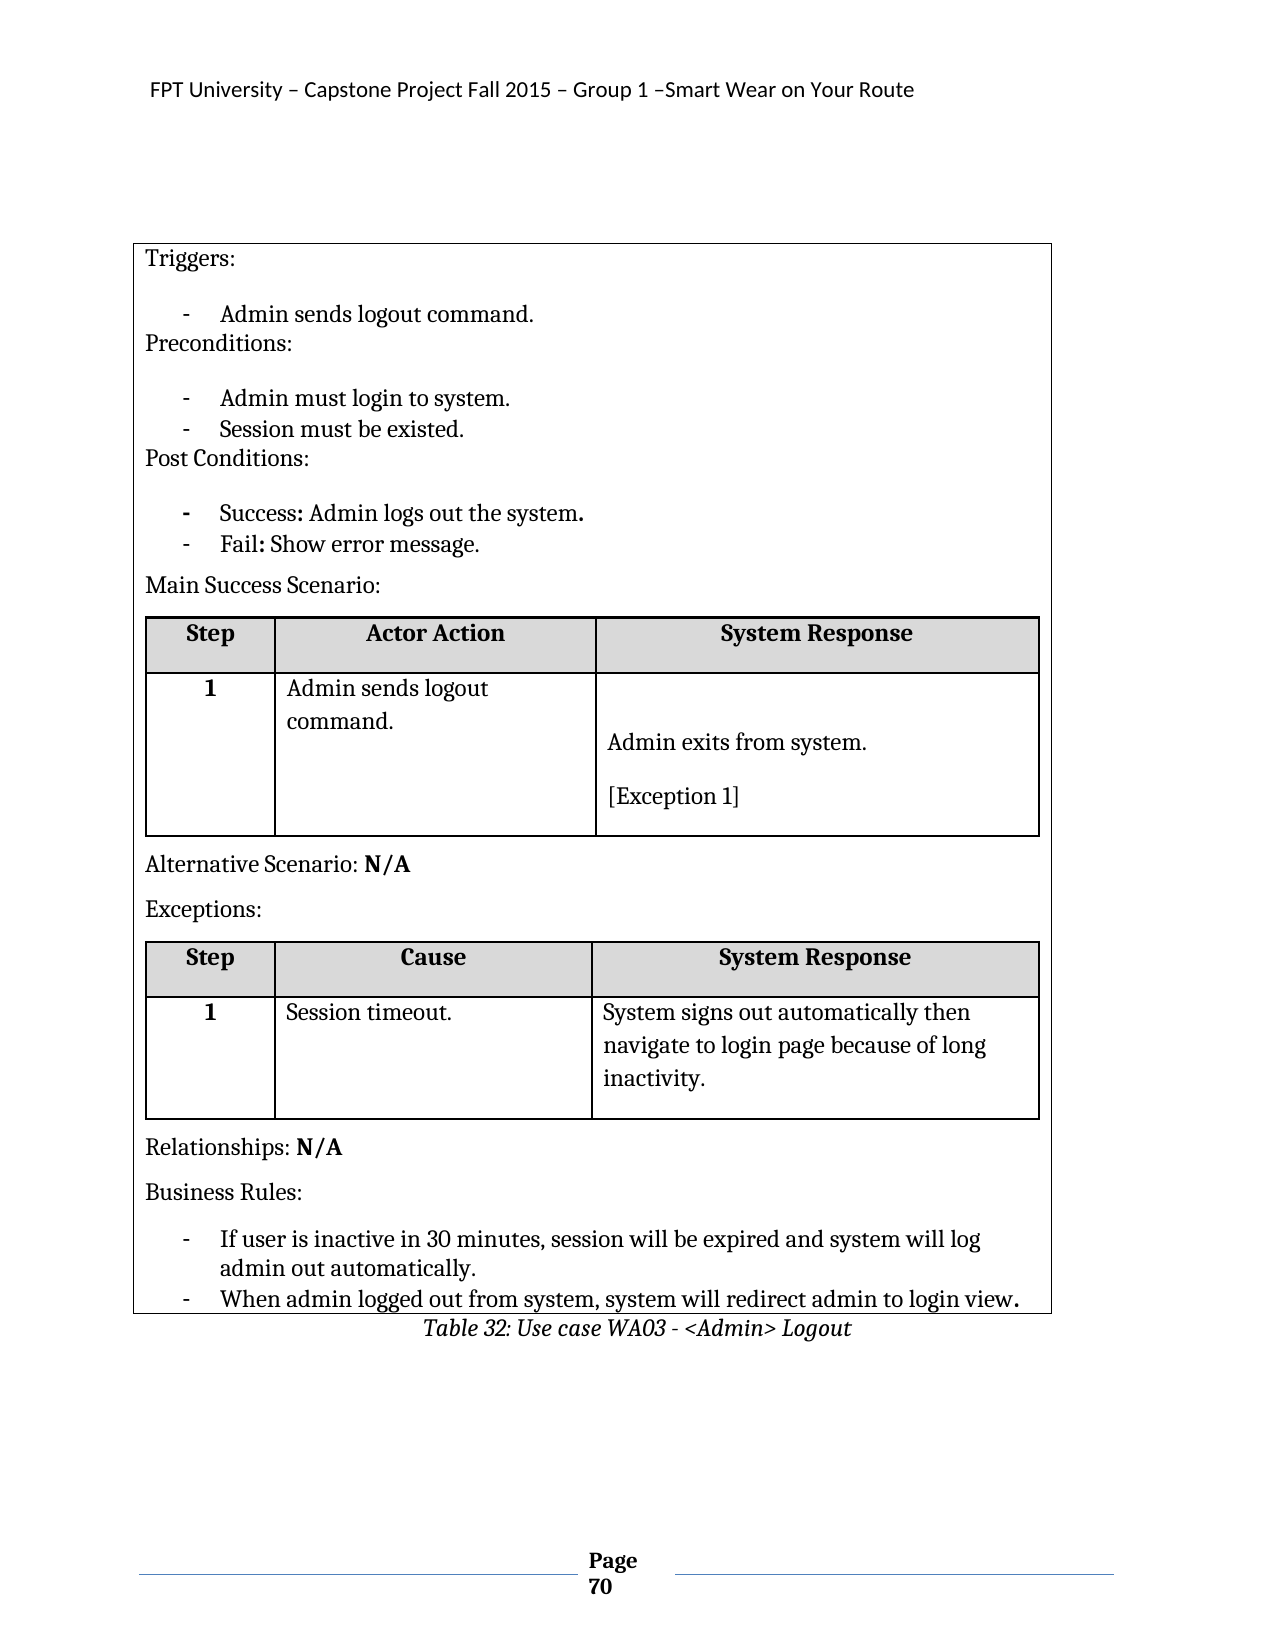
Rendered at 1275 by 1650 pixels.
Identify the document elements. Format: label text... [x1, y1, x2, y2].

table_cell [134, 244, 1051, 1313]
text Table 32: Use case WA03 - <Admin> Logout [150, 1314, 1125, 1343]
